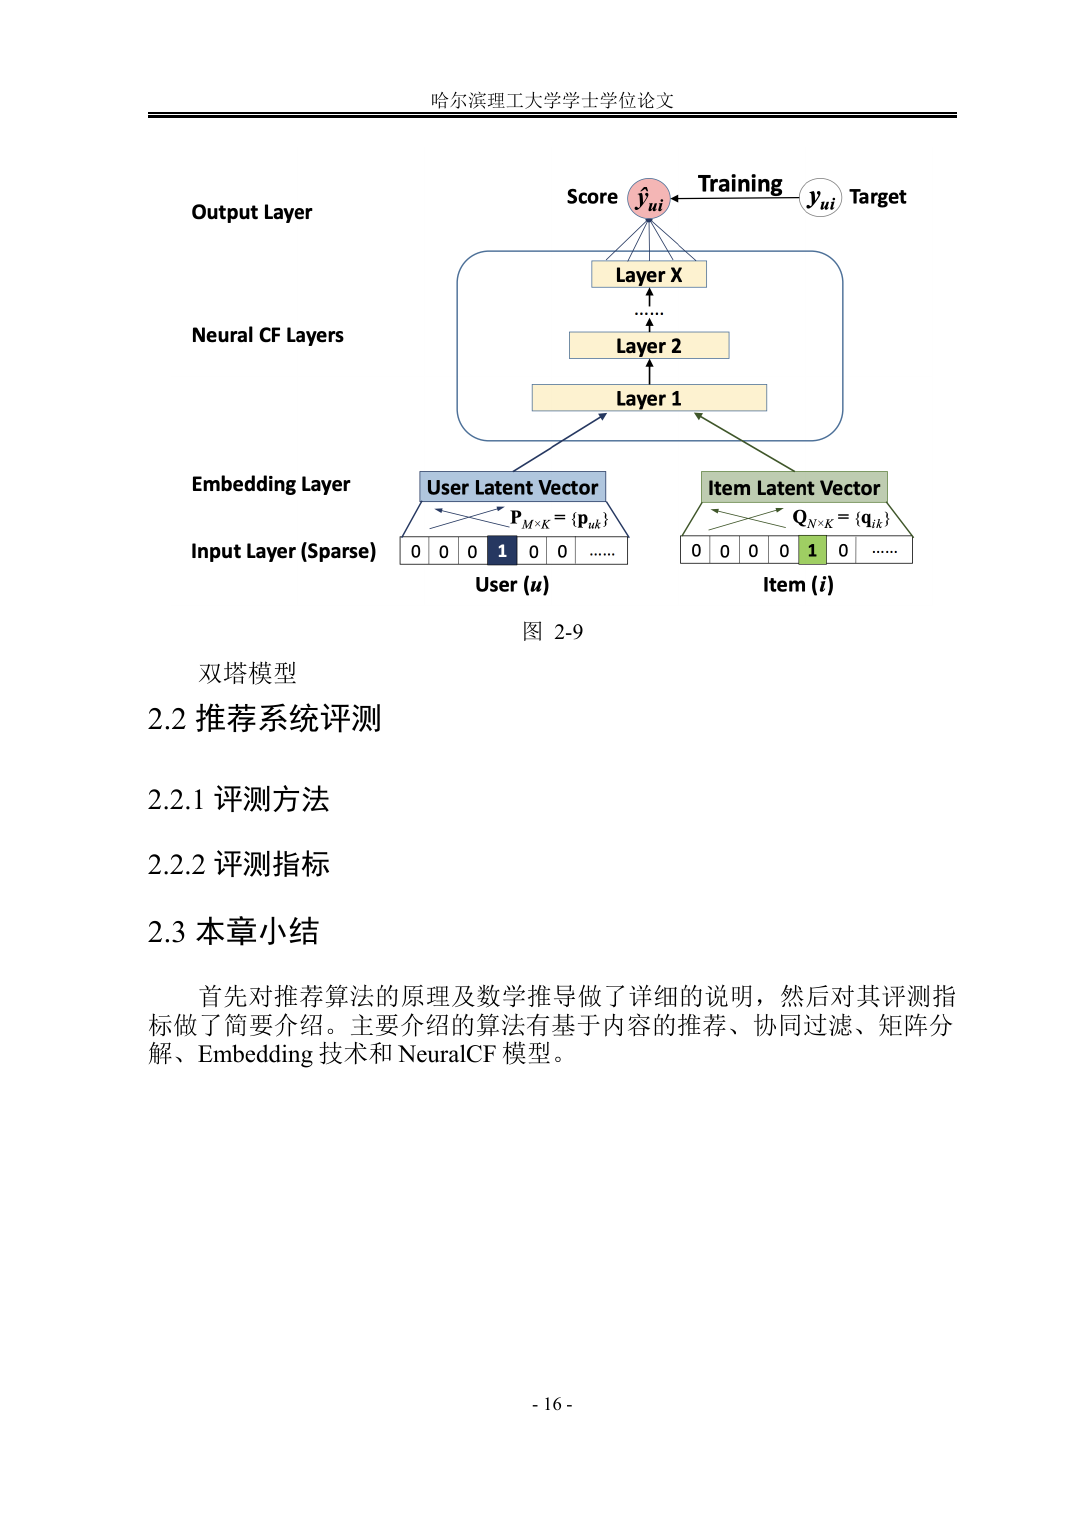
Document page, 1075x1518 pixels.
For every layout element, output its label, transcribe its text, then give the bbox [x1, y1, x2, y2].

text 双塔模型 [148, 657, 957, 686]
subtitle 本章小结 [148, 911, 957, 949]
picture [171, 147, 933, 606]
text 首先对推荐算法的原理及数学推导做了详细的说明，然后对其评测指标做了简要介绍。主要介绍的算法有基于内容的推荐、协同过滤、矩阵分解、Embedding技术和NeuralCF模型。 [148, 981, 957, 1068]
subtitle 评测指标 [148, 846, 957, 881]
subtitle 推荐系统评测 [148, 698, 957, 736]
subtitle 评测方法 [148, 780, 957, 815]
